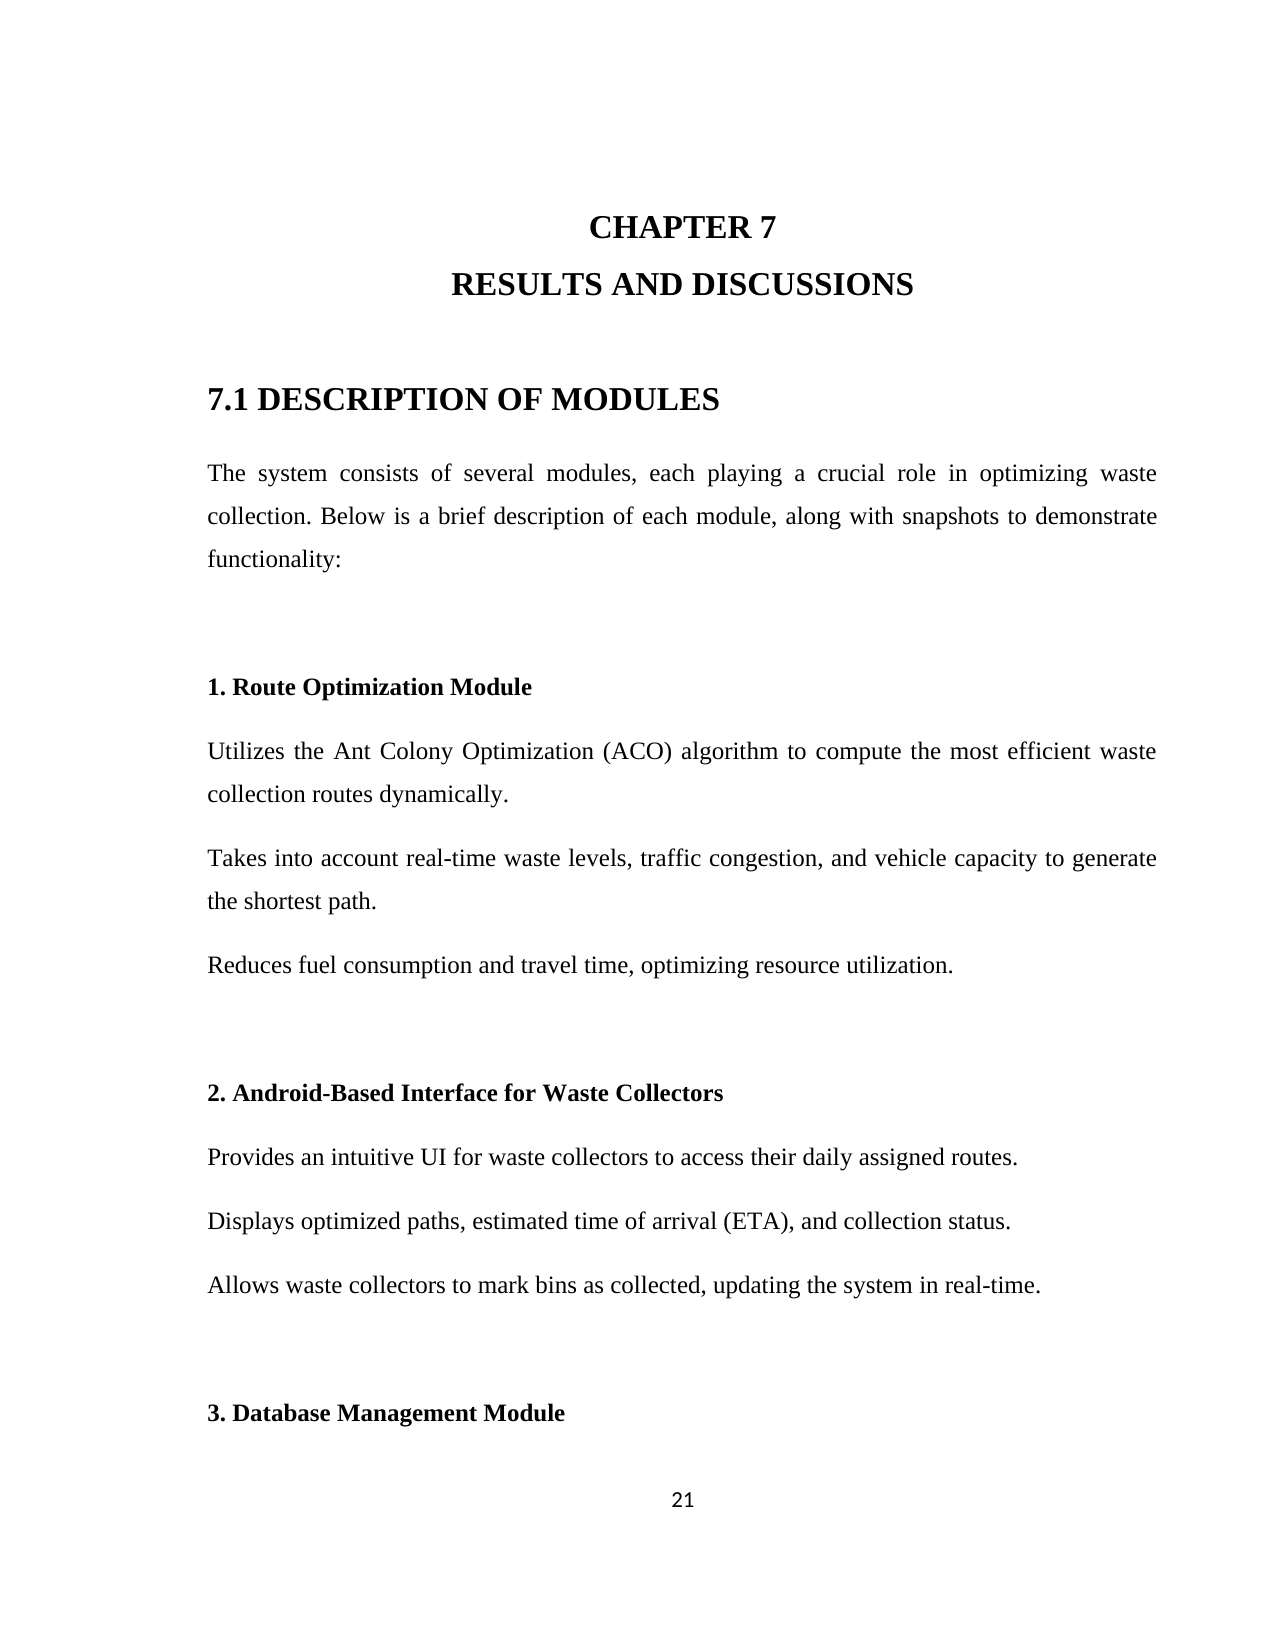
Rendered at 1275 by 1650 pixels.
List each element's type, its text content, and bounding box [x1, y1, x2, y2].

text Reduces fuel consumption and travel time, optimizing resource utilization. [207, 950, 1158, 979]
text Displays optimized paths, estimated time of arrival (ETA), and collection status. [207, 1206, 1158, 1235]
text 3. Database Management Module [207, 1398, 1158, 1427]
text CHAPTER 7 RESULTS AND DISCUSSIONS [207, 207, 1158, 345]
text Takes into account real-time waste levels, traffic congestion, and vehicle capacity to generate the shortest path. [207, 843, 1158, 915]
text Allows waste collectors to mark bins as collected, updating the system in real-time. [207, 1270, 1158, 1299]
text Provides an intuitive UI for waste collectors to access their daily assigned routes. [207, 1142, 1158, 1171]
text 1. Route Optimization Module [207, 672, 1158, 701]
text The system consists of several modules, each playing a crucial role in optimizing waste collection. Below is a brief description of each module, along with snapshots to demonstrate functionality: [207, 458, 1158, 573]
text 2. Android-Based Interface for Waste Collectors [207, 1078, 1158, 1107]
text 7.1 DESCRIPTION OF MODULES [207, 379, 1158, 418]
text Utilizes the Ant Colony Optimization (ACO) algorithm to compute the most efficient waste collection routes dynamically. [207, 736, 1158, 808]
